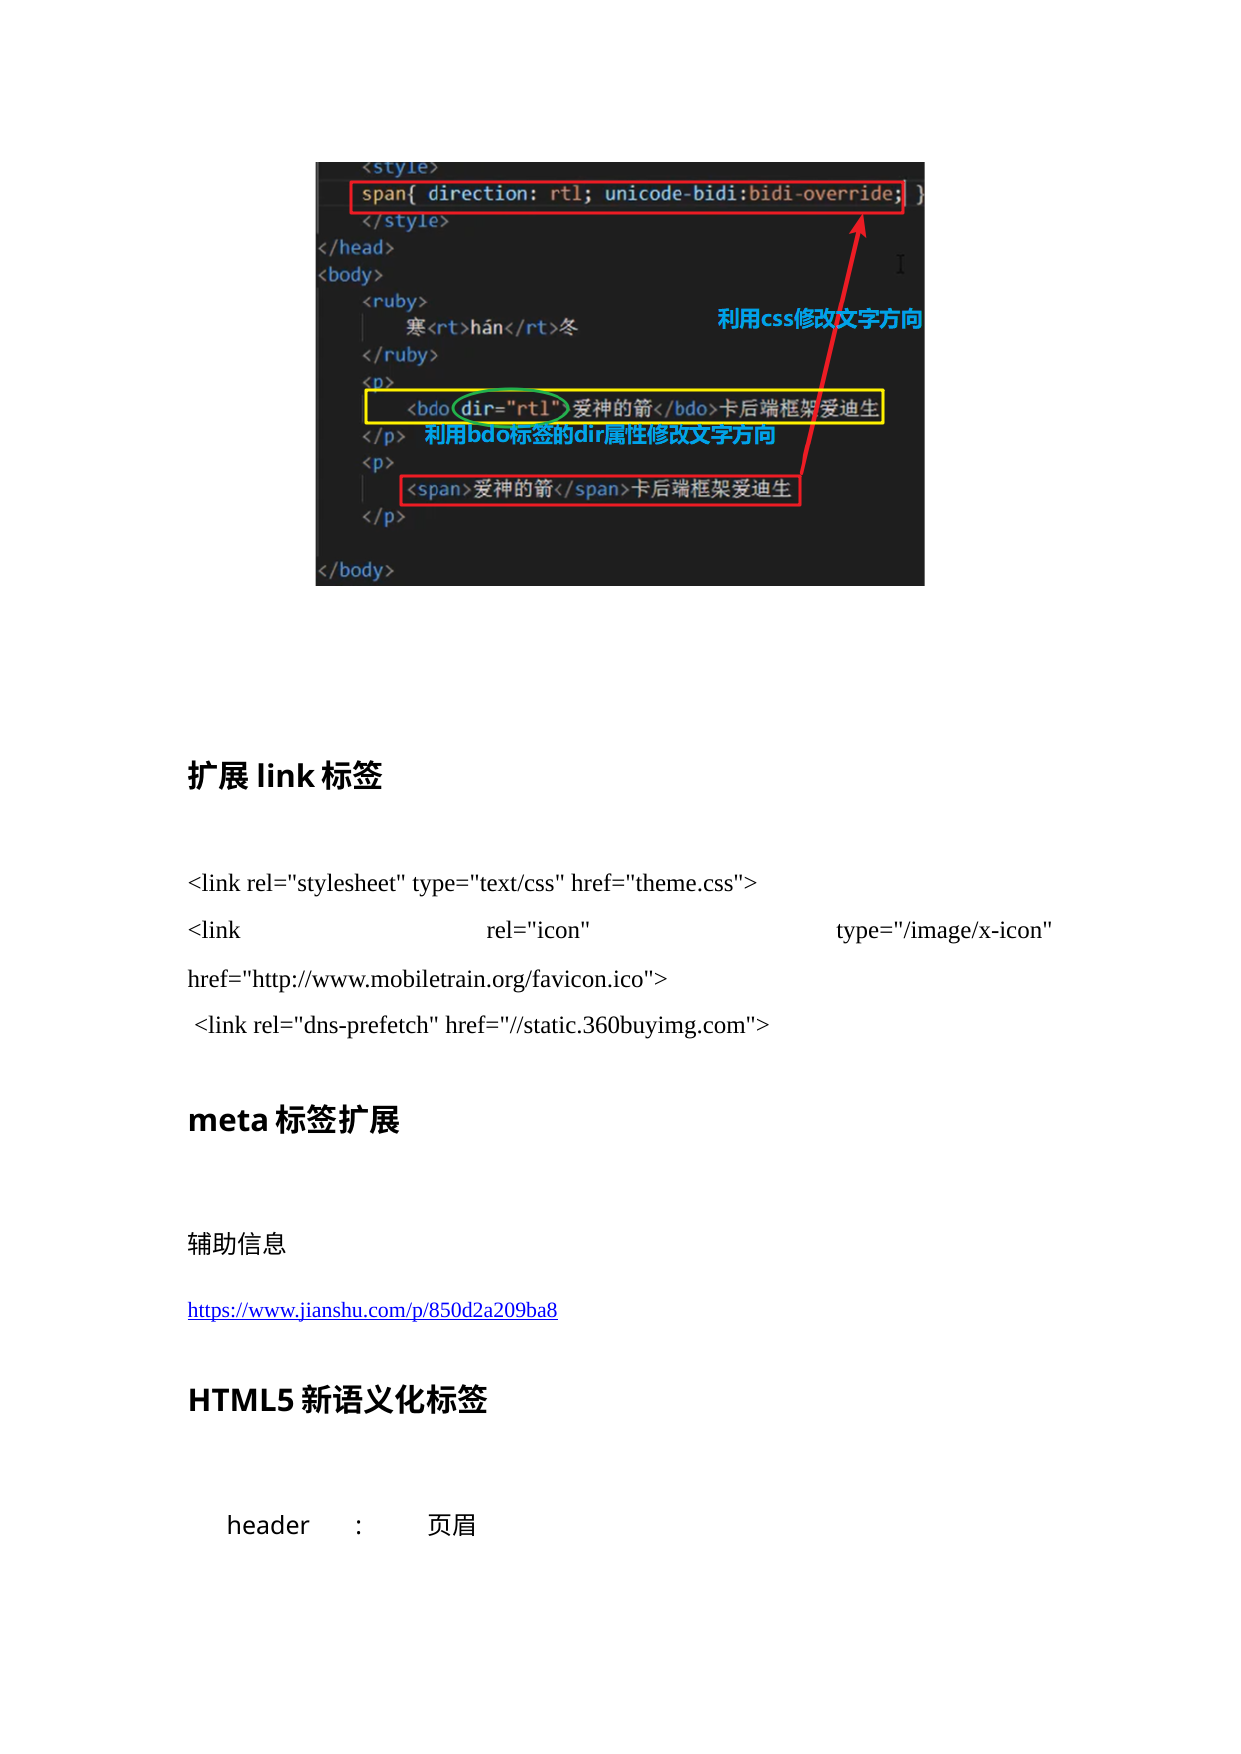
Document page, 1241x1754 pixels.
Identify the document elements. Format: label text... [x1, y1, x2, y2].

text https://www.jianshu.com/p/850d2a209ba8 [187, 1293, 1053, 1326]
text <link rel="icon" type="/image/x-icon" href="http://www.mobiletrain.org/favicon.ico"> [187, 913, 1053, 994]
subtitle meta标签扩展 [187, 1085, 1053, 1150]
text 辅助信息 [187, 1210, 1053, 1275]
subtitle 扩展link标签 [187, 741, 1053, 806]
text <link rel="stylesheet" type="text/css" href="theme.css"> [187, 866, 1053, 899]
picture [315, 162, 925, 586]
text <link rel="dns-prefetch" href="//static.360buyimg.com"> [187, 1009, 1053, 1041]
subtitle HTML5新语义化标签 [187, 1366, 1053, 1431]
text header : 页眉 [187, 1491, 1053, 1556]
